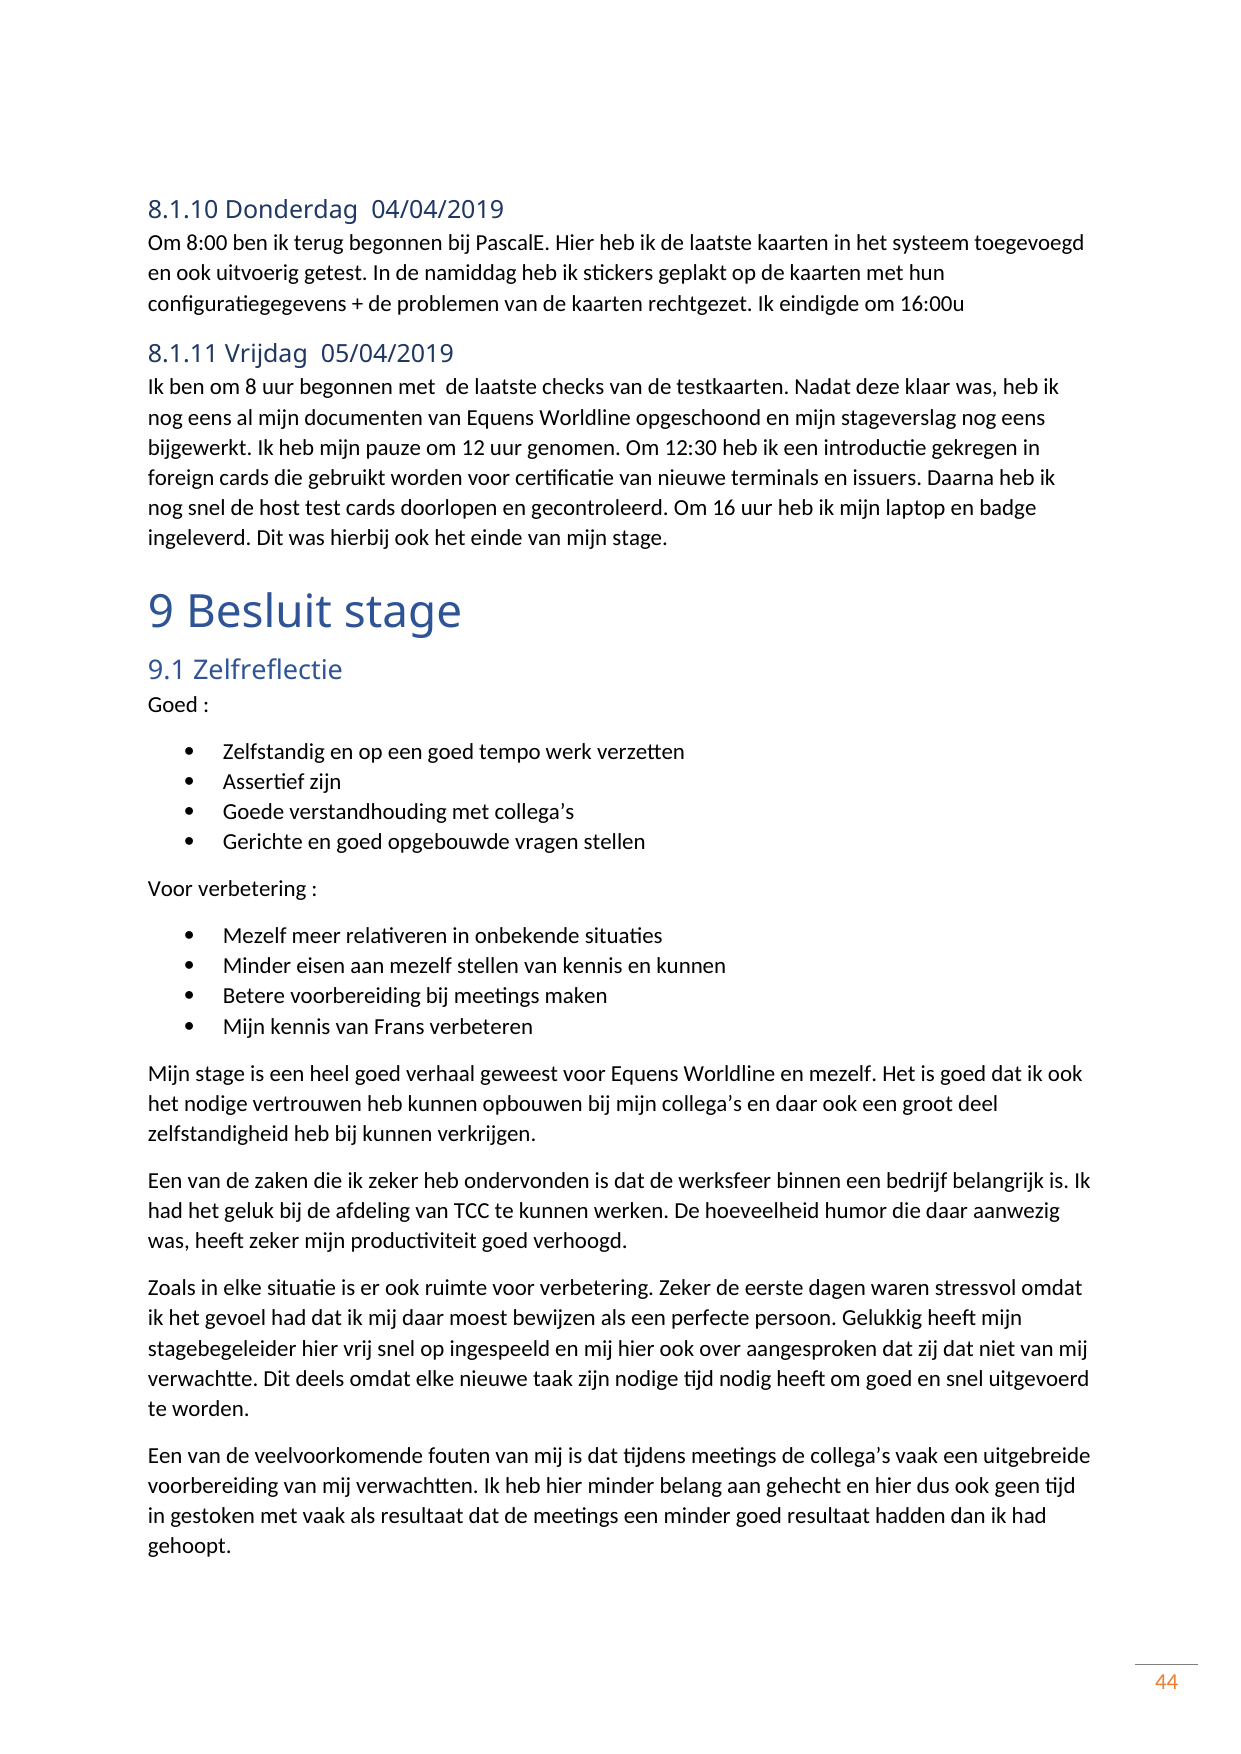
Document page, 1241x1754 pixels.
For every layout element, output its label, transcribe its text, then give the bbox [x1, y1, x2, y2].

text Goed : [148, 690, 1093, 718]
list Betere voorbereiding bij meetings maken [185, 982, 1093, 1009]
text Ik ben om 8 uur begonnen met de laatste checks van de testkaarten. Nadat deze klaar was, heb ik nog eens al mijn documenten van Equens Worldline opgeschoond en mijn stageverslag nog eens bijgewerkt. Ik heb mijn pauze om 12 uur genomen. Om 12:30 heb ik een introductie gekregen in foreign cards die gebruikt worden voor certificatie van nieuwe terminals en issuers. Daarna heb ik nog snel de host test cards doorlopen en gecontroleerd. Om 16 uur heb ik mijn laptop en badge ingeleverd. Dit was hierbij ook het einde van mijn stage. [148, 372, 1093, 551]
subtitle 9 Besluit stage [148, 579, 1093, 641]
text Om 8:00 ben ik terug begonnen bij PascalE. Hier heb ik de laatste kaarten in het systeem toegevoegd en ook uitvoerig getest. In de namiddag heb ik stickers geplakt op de kaarten met hun configuratiegegevens + de problemen van de kaarten rechtgezet. Ik eindigde om 16:00u [148, 228, 1093, 317]
list Mijn kennis van Frans verbeteren [185, 1012, 1093, 1040]
text Mijn stage is een heel goed verhaal geweest voor Equens Worldline en mezelf. Het is goed dat ik ook het nodige vertrouwen heb kunnen opbouwen bij mijn collega’s en daar ook een groot deel zelfstandigheid heb bij kunnen verkrijgen. [148, 1059, 1093, 1147]
text Een van de zaken die ik zeker heb ondervonden is dat de werksfeer binnen een bedrijf belangrijk is. Ik had het geluk bij de afdeling van TCC te kunnen werken. De hoeveelheid humor die daar aanwezig was, heeft zeker mijn productiviteit goed verhoogd. [148, 1166, 1093, 1254]
list Mezelf meer relativeren in onbekende situaties [185, 921, 1093, 949]
text Een van de veelvoorkomende fouten van mij is dat tijdens meetings de collega’s vaak een uitgebreide voorbereiding van mij verwachtten. Ik heb hier minder belang aan gehecht en hier dus ook geen tijd in gestoken met vaak als resultaat dat de meetings een minder goed resultaat hadden dan ik had gehoopt. [148, 1441, 1093, 1559]
list Zelfstandig en op een goed tempo werk verzetten [185, 737, 1093, 765]
list Goede verstandhouding met collega’s [185, 797, 1093, 825]
list Assertief zijn [185, 767, 1093, 795]
text Voor verbetering : [148, 874, 1093, 902]
list Minder eisen aan mezelf stellen van kennis en kunnen [185, 951, 1093, 979]
subtitle 9.1 Zelfreflectie [148, 650, 1093, 687]
subtitle 8.1.11 Vrijdag 05/04/2019 [148, 336, 1093, 370]
subtitle 8.1.10 Donderdag 04/04/2019 [148, 192, 1093, 226]
list Gerichte en goed opgebouwde vragen stellen [185, 827, 1093, 855]
text Zoals in elke situatie is er ook ruimte voor verbetering. Zeker de eerste dagen waren stressvol omdat ik het gevoel had dat ik mij daar moest bewijzen als een perfecte persoon. Gelukkig heeft mijn stagebegeleider hier vrij snel op ingespeeld en mij hier ook over aangesproken dat zij dat niet van mij verwachtte. Dit deels omdat elke nieuwe taak zijn nodige tijd nodig heeft om goed en snel uitgevoerd te worden. [148, 1273, 1093, 1422]
